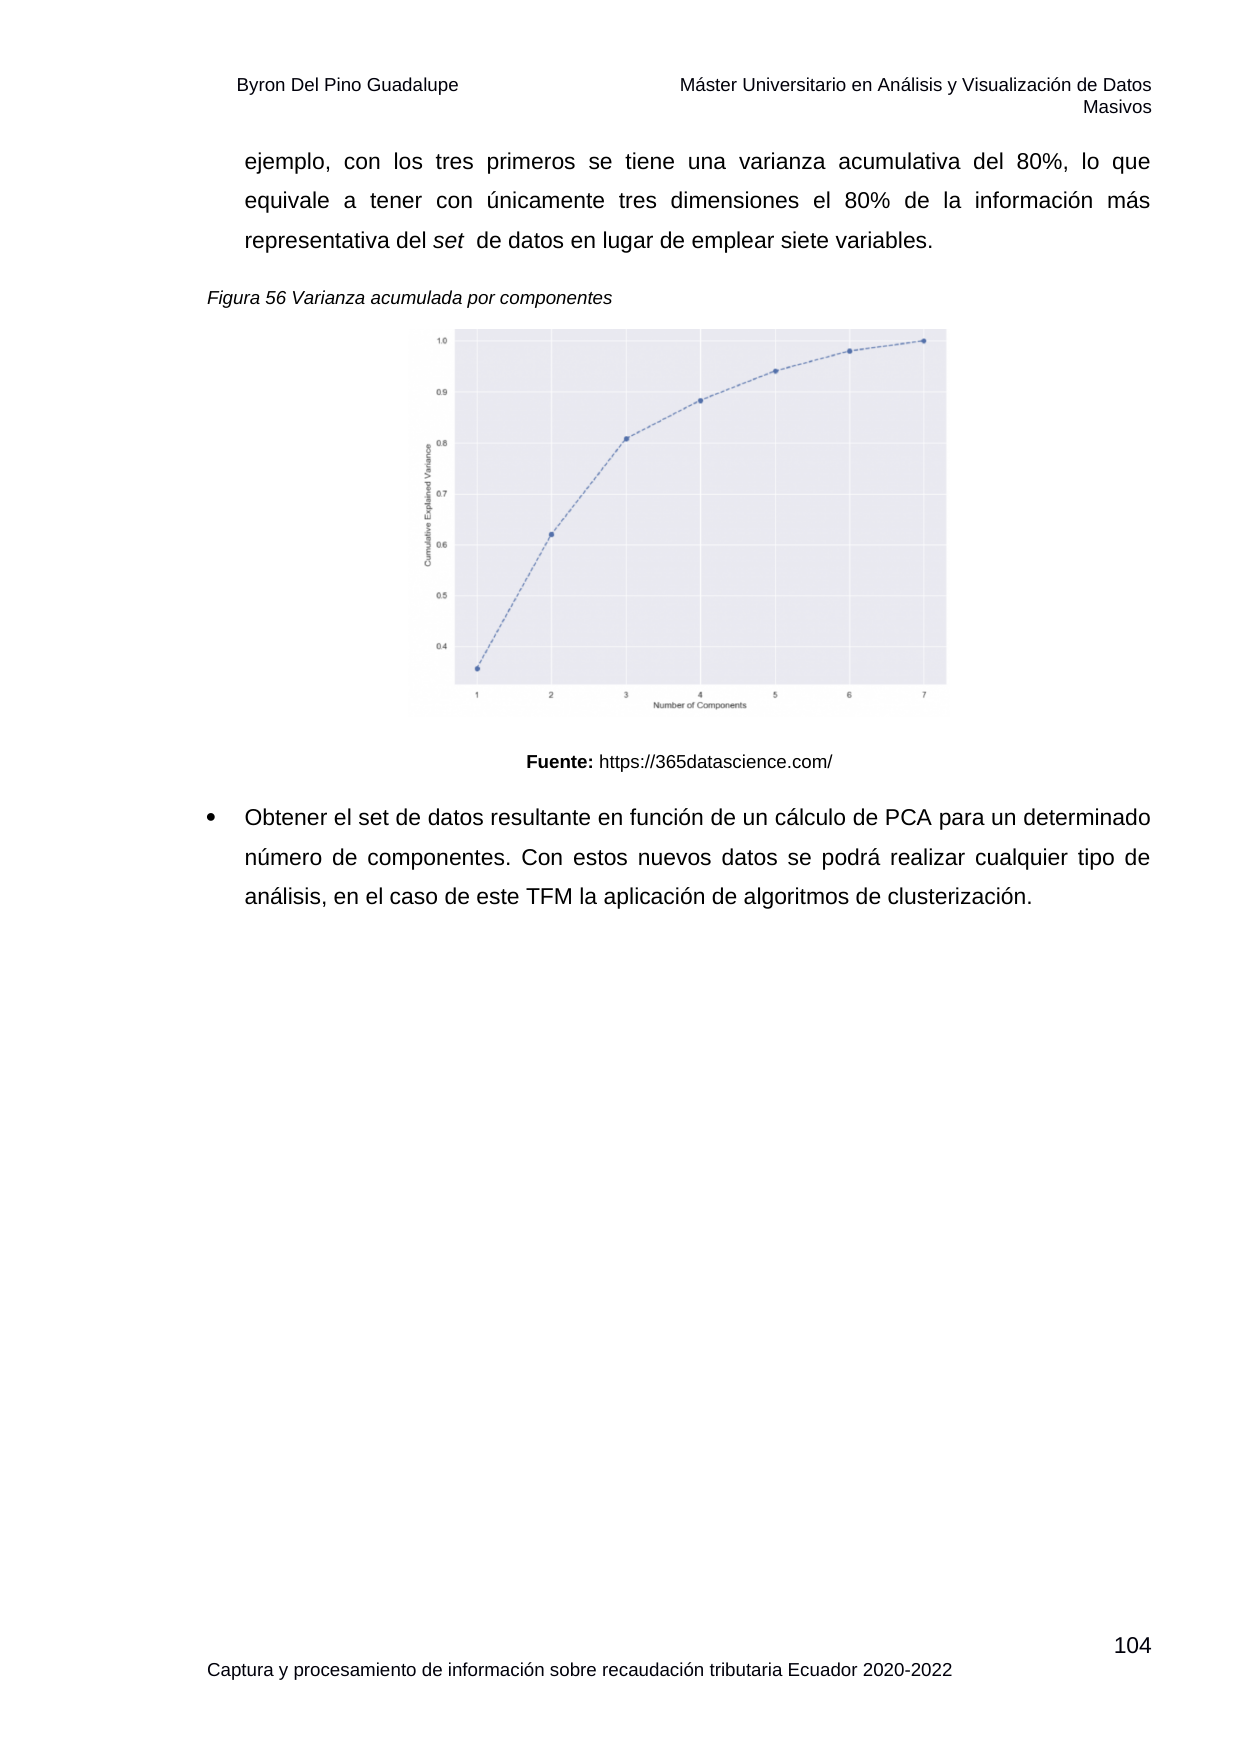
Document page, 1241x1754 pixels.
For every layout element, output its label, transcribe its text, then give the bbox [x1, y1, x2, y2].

text Figura 56 Varianza acumulada por componentes [207, 287, 1152, 308]
picture [408, 329, 951, 717]
list Obtener el set de datos resultante en función de un cálculo de PCA para un determinado número de componentes. Con estos nuevos datos se podrá realizar cualquier tipo de análisis, en el caso de este TFM la aplicación de algoritmos de clusterización. [207, 804, 1152, 909]
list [207, 148, 1152, 253]
text Fuente: https://365datascience.com/ [207, 751, 1152, 773]
